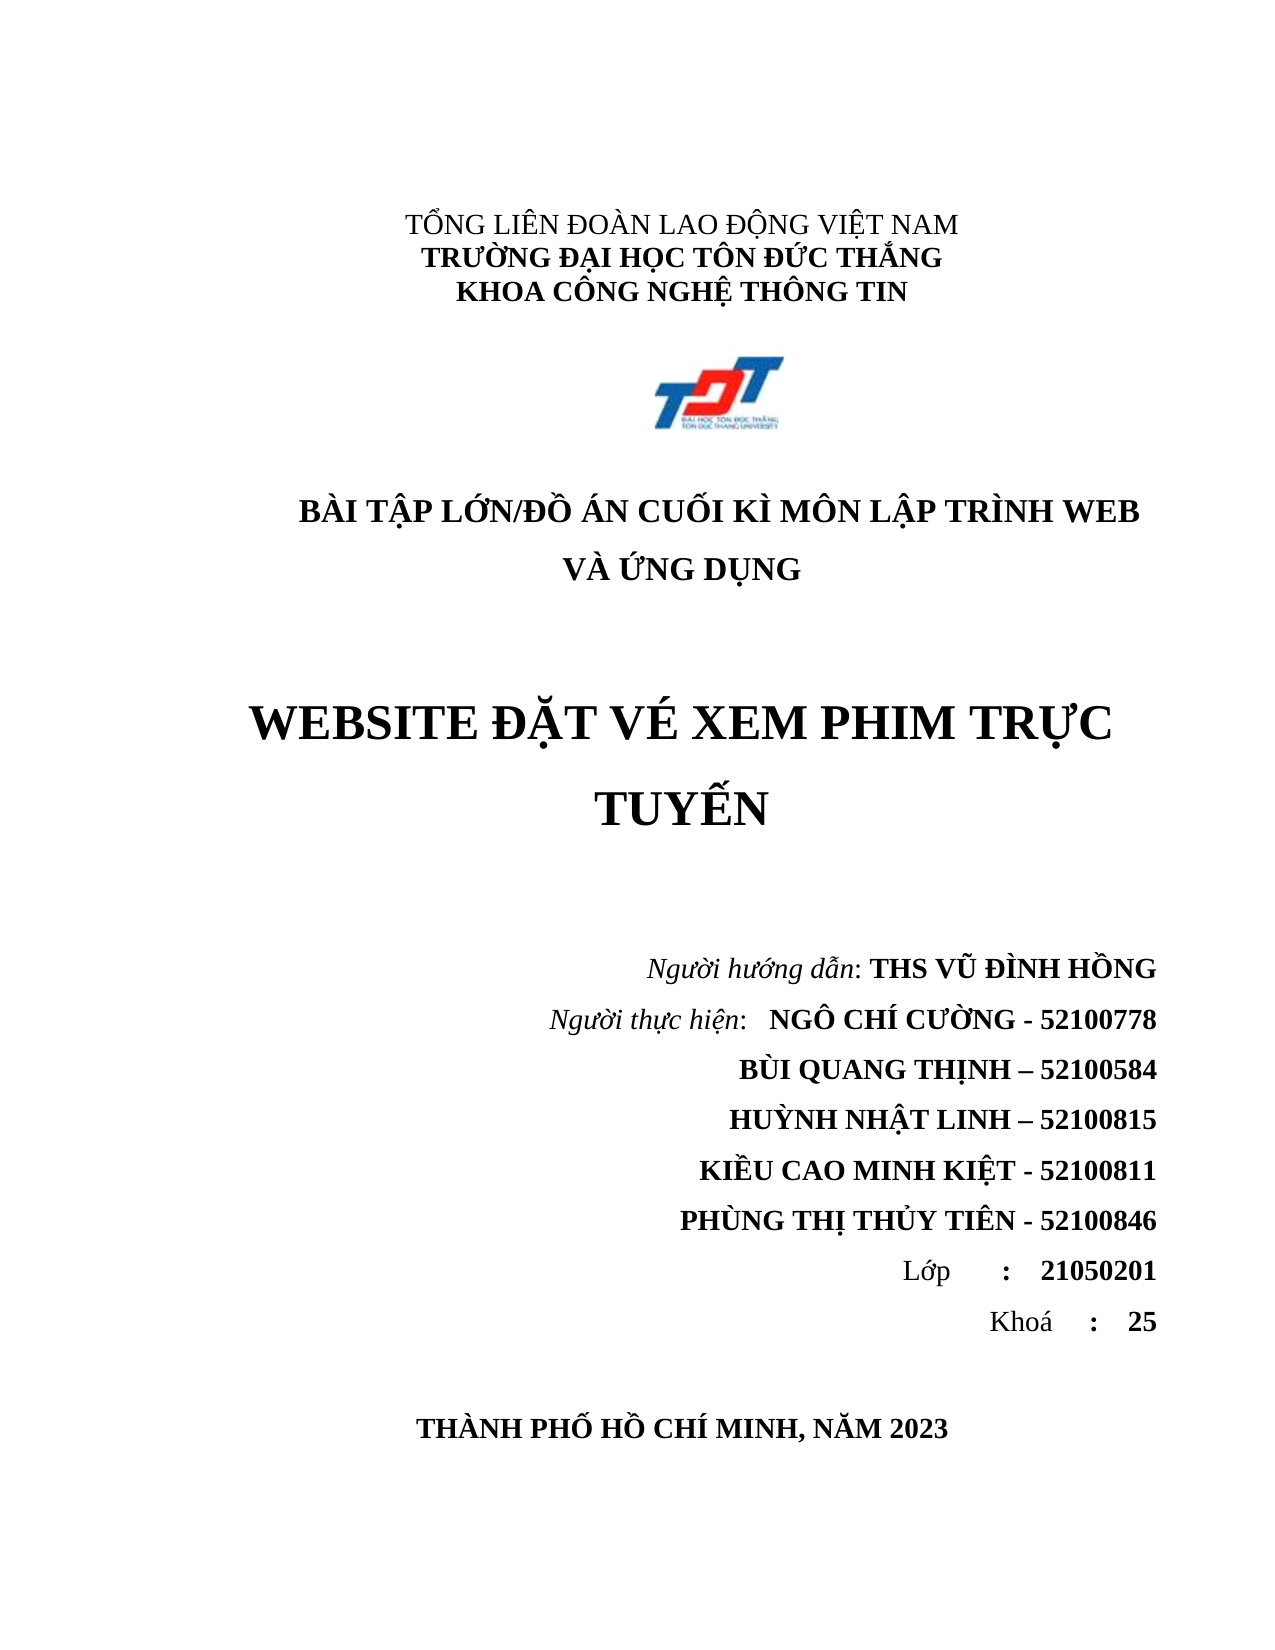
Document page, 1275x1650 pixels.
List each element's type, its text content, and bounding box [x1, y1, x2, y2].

text BÀI TẬP LỚN/ĐỒ ÁN CUỐI KÌ MÔN LẬP TRÌNH WEB VÀ ỨNG DỤNG [207, 492, 1157, 587]
text Người hướng dẫn: THS VŨ ĐÌNH HỒNG [207, 952, 1157, 985]
text THÀNH PHỐ HỒ CHÍ MINH, NĂM 2023 [207, 1412, 1157, 1445]
text TRƯỜNG ĐẠI HỌC TÔN ĐỨC THẮNG [207, 240, 1157, 274]
text Khoá : 25 [207, 1304, 1157, 1337]
text TỔNG LIÊN ĐOÀN LAO ĐỘNG VIỆT [207, 207, 1157, 240]
text WEBSITE ĐẶT VÉ XEM PHIM TRỰC TUYẾN [207, 693, 1157, 837]
text Lớp : 21050201 [207, 1253, 1157, 1287]
text KIỀU CAO MINH KIỆT - 52100811 [207, 1153, 1157, 1186]
text BÙI QUANG THỊNH – 52100584 [207, 1052, 1157, 1086]
text Người thực hiện: NGÔ CHÍ CƯỜNG - 52100778 [207, 1002, 1157, 1035]
picture [654, 336, 785, 458]
text KHOA CÔNG NGHỆ THÔNG TIN [207, 274, 1157, 307]
text PHÙNG THỊ THỦY TIÊN - 52100846 [207, 1203, 1157, 1237]
text HUỲNH NHẬT LINH – 52100815 [207, 1102, 1157, 1136]
